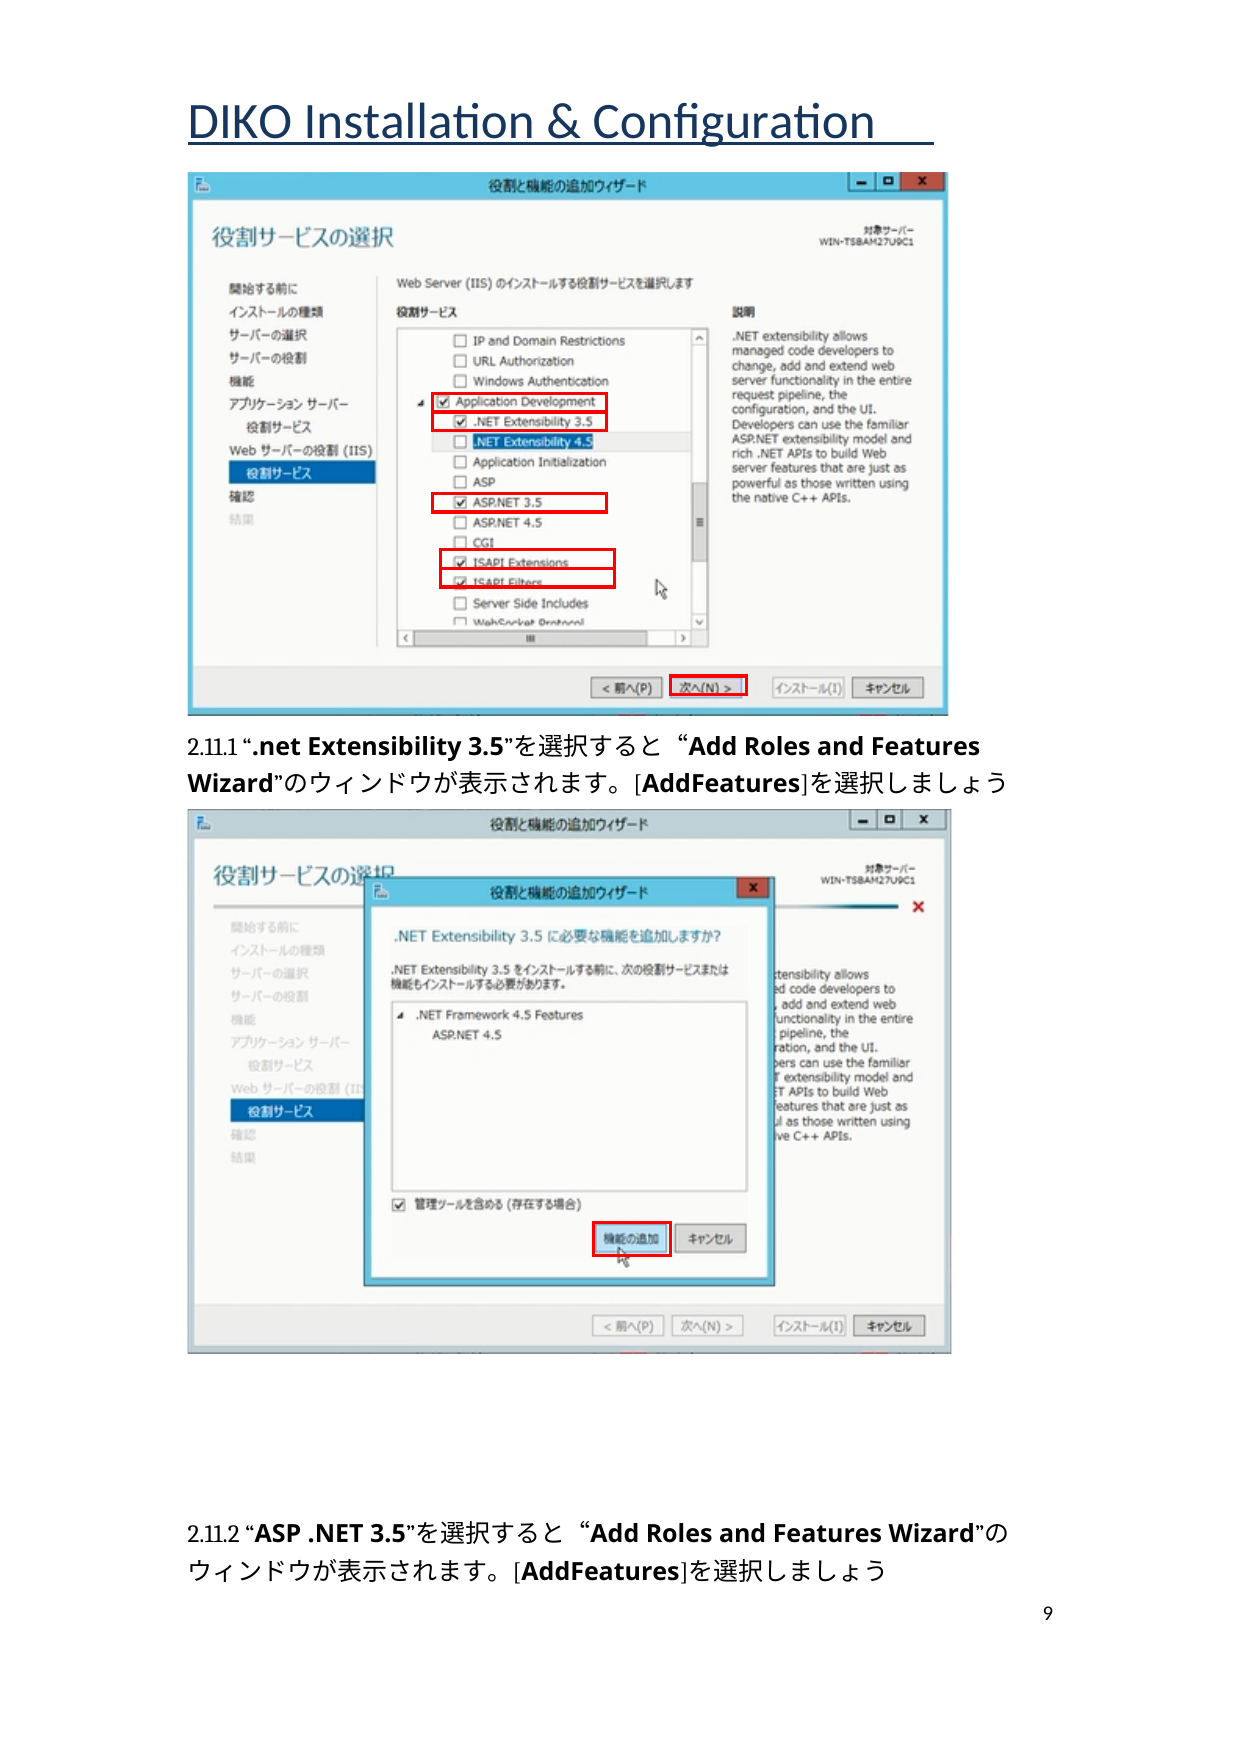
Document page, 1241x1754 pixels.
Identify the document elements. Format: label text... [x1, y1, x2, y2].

text 2.11.2 “ASP .NET 3.5”を選択すると“Add Roles and Features Wizard”のウィンドウが表示されます。[AddFeatures]を選択しましょう [187, 1513, 1053, 1588]
picture [187, 809, 952, 1354]
picture [187, 172, 949, 716]
text 2.11.1 “.net Extensibility 3.5”を選択すると“Add Roles and Features Wizard”のウィンドウが表示されます。[AddFeatures]を選択しましょう [187, 725, 1053, 800]
